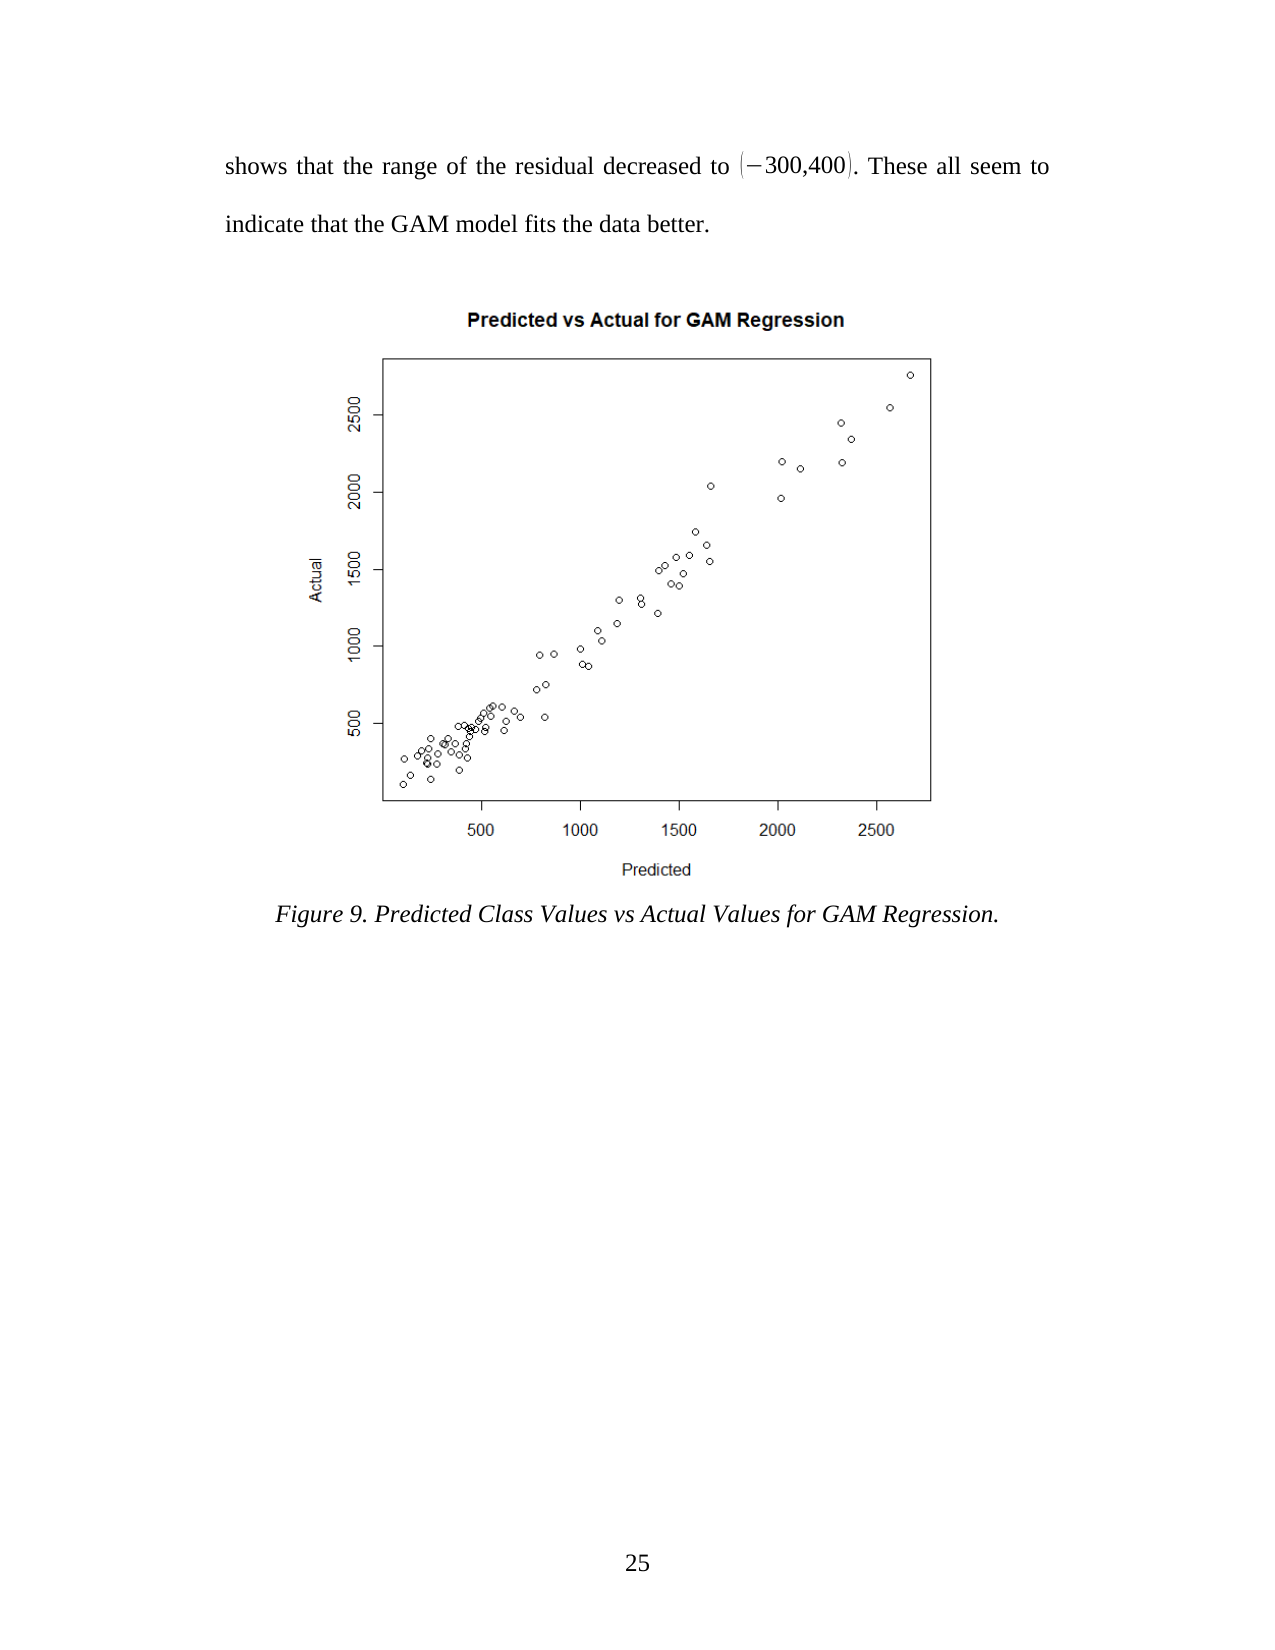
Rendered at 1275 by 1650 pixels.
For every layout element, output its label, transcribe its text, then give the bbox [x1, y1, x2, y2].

text Figure 9. Predicted Class Values vs Actual Values for GAM Regression. [225, 899, 1050, 928]
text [225, 150, 1050, 238]
picture [303, 279, 972, 900]
